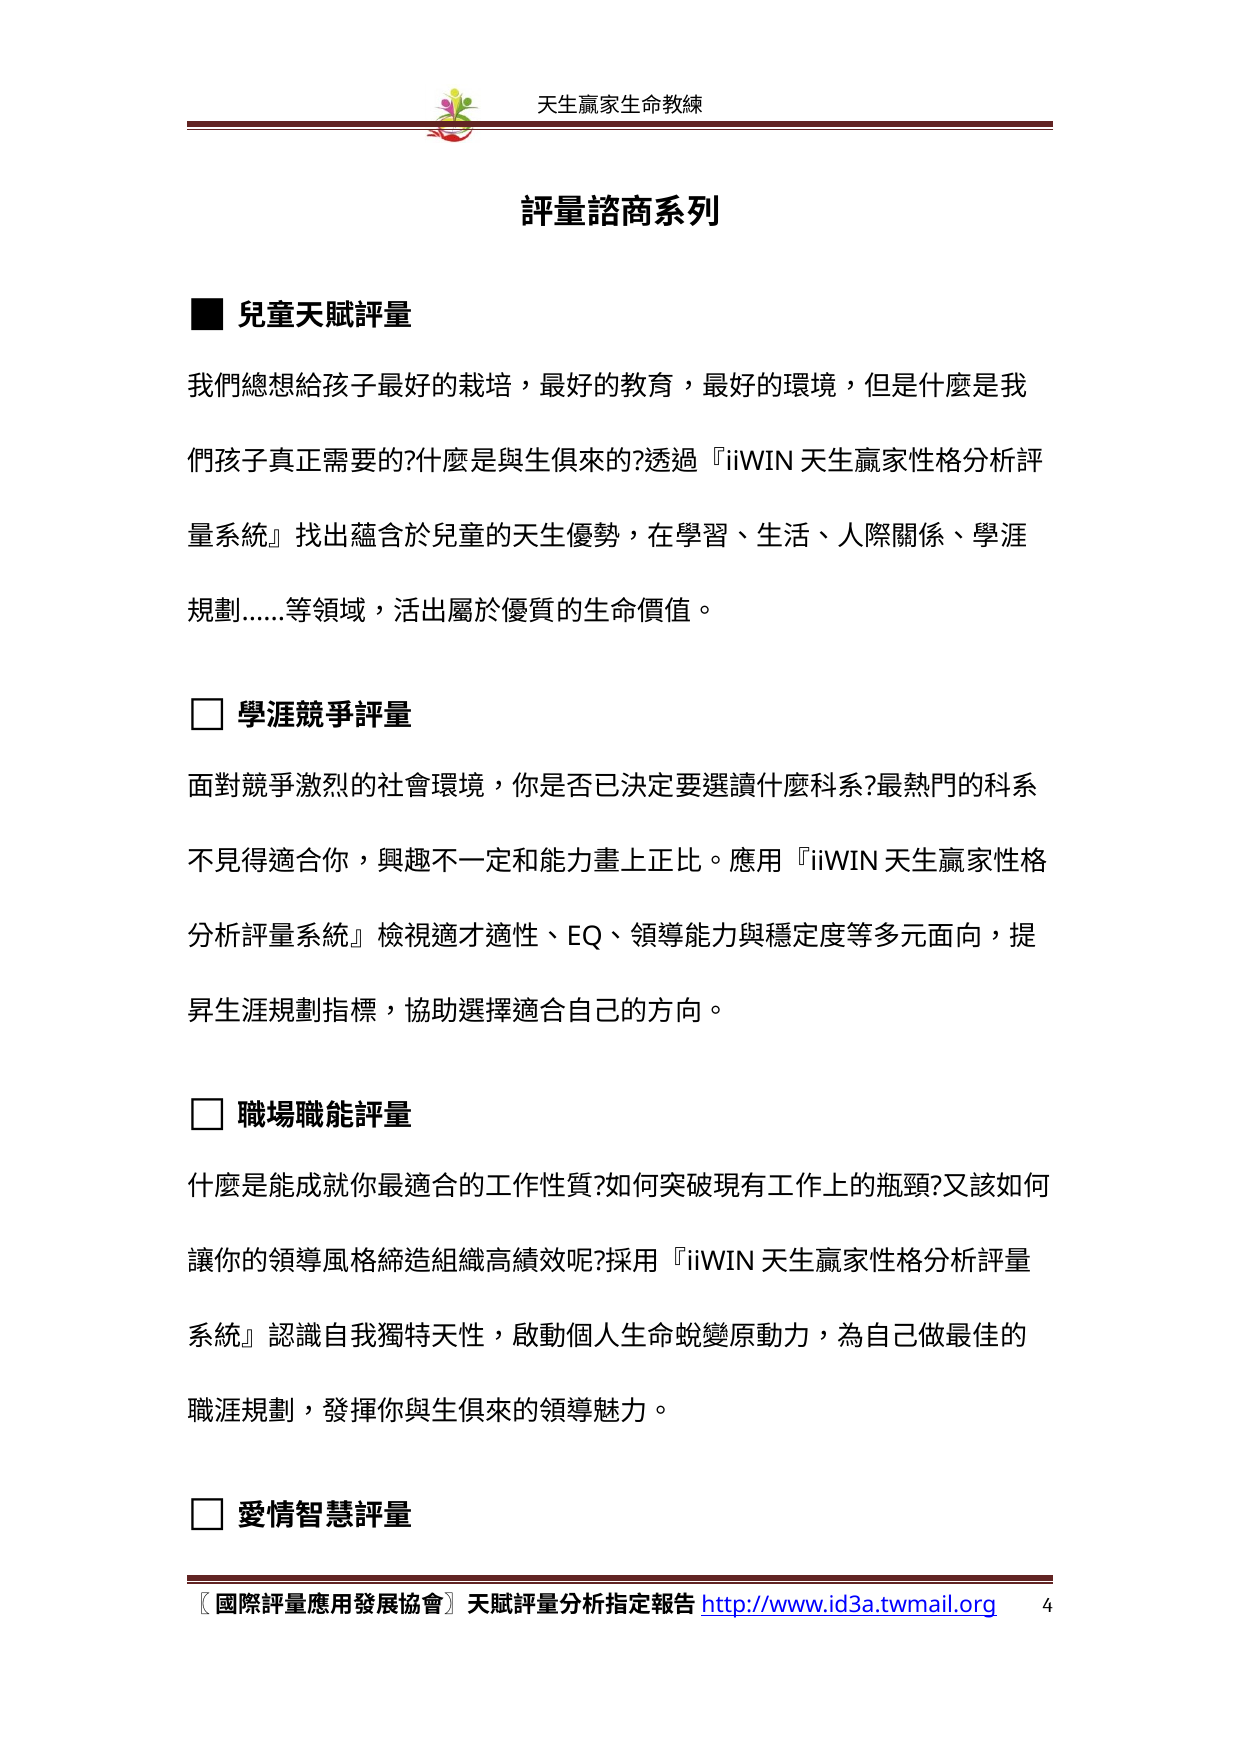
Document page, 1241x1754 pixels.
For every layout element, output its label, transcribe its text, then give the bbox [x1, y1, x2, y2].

text 面對競爭激烈的社會環境，你是否已決定要選讀什麼科系?最熱門的科系不見得適合你，興趣不一定和能力畫上正比。應用『iiWIN天生贏家性格分析評量系統』檢視適才適性、EQ、領導能力與穩定度等多元面向，提昇生涯規劃指標，協助選擇適合自己的方向。 [187, 746, 1053, 1046]
list 愛情智慧評量 [187, 1471, 1053, 1546]
picture [424, 130, 481, 143]
text 什麼是能成就你最適合的工作性質?如何突破現有工作上的瓶頸?又該如何讓你的領導風格締造組織高績效呢?採用『iiWIN天生贏家性格分析評量系統』認識自我獨特天性，啟動個人生命蛻變原動力，為自己做最佳的職涯規劃，發揮你與生俱來的領導魅力。 [187, 1146, 1053, 1446]
picture [424, 84, 481, 121]
list 兒童天賦評量 [187, 271, 1053, 346]
list 職場職能評量 [187, 1071, 1053, 1146]
text 評量諮商系列 [187, 171, 1053, 246]
text 我們總想給孩子最好的栽培，最好的教育，最好的環境，但是什麼是我們孩子真正需要的?什麼是與生俱來的?透過『iiWIN天生贏家性格分析評量系統』找出蘊含於兒童的天生優勢，在學習、生活、人際關係、學涯規劃......等領域，活出屬於優質的生命價值。 [187, 346, 1053, 646]
list 學涯競爭評量 [187, 671, 1053, 746]
